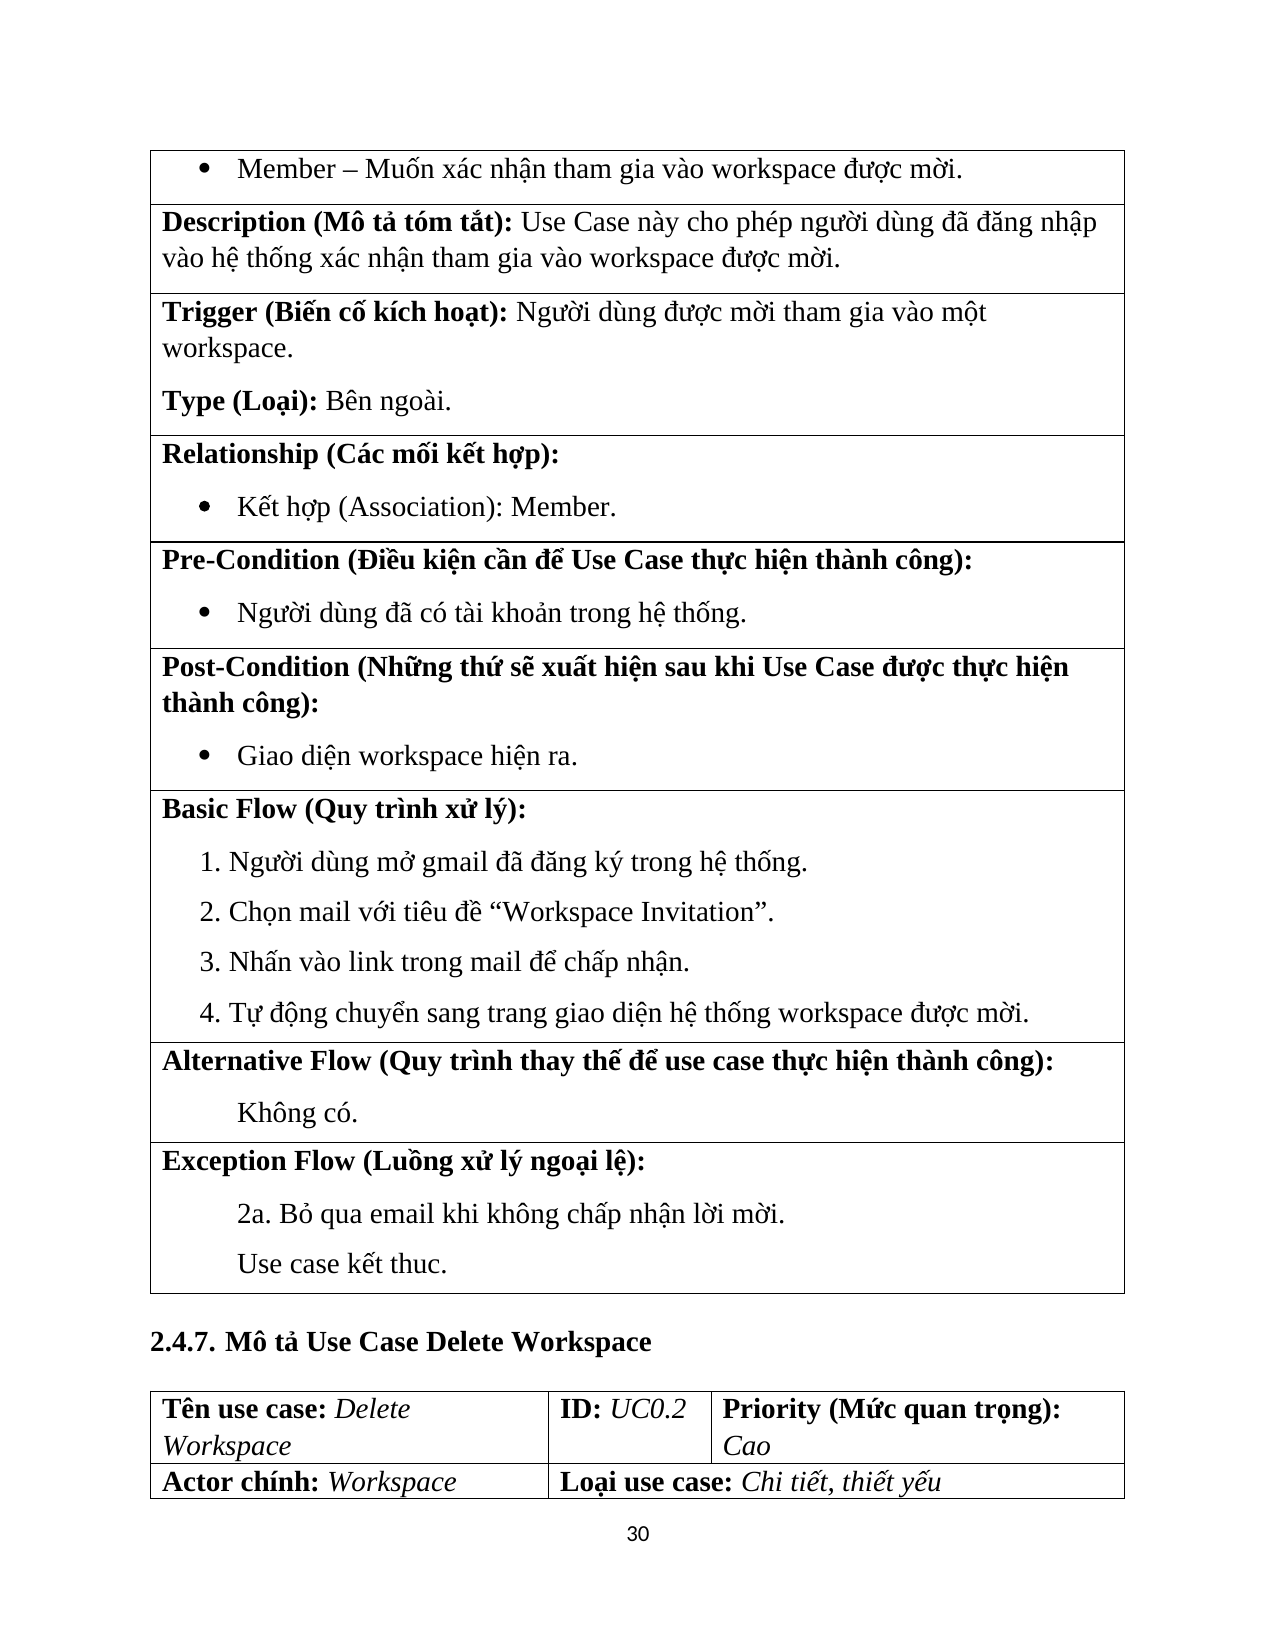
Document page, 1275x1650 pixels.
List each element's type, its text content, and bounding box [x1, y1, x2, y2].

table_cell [151, 151, 1124, 203]
table_cell Description (Mô tả tóm tắt): Use Case này cho phép người dùng đã đăng nhập vào hệ thống xác nhận tham gia vào workspace được mời. [151, 205, 1124, 293]
table_cell Basic Flow (Quy trình xử lý): 1. Người dùng mở gmail đã đăng ký trong hệ thống. 2. Chọn mail với tiêu đề “Workspace Invitation”. 3. Nhấn vào link trong mail để chấp nhận. 4. Tự động chuyển sang trang giao diện hệ thống workspace được mời. [151, 791, 1124, 1042]
table_cell Relationship (Các mối kết hợp): Kết hợp (Association): Member. [151, 436, 1124, 541]
table_cell Alternative Flow (Quy trình thay thế để use case thực hiện thành công): Không có. [151, 1043, 1124, 1142]
subtitle Mô tả Use Case Delete Workspace [150, 1324, 1125, 1358]
table_cell Trigger (Biến cố kích hoạt): Người dùng được mời tham gia vào một workspace. Type (Loại): Bên ngoài. [151, 294, 1124, 435]
table_cell Exception Flow (Luồng xử lý ngoại lệ): 2a. Bỏ qua email khi không chấp nhận lời mời. Use case kết thuc. [151, 1143, 1124, 1293]
table_header Tên use case: Delete Workspace [151, 1392, 548, 1463]
table_cell Post-Condition (Những thứ sẽ xuất hiện sau khi Use Case được thực hiện thành công): Giao diện workspace hiện ra. [151, 649, 1124, 790]
table_header ID: UC0.2 [549, 1392, 711, 1463]
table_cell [549, 1464, 1124, 1498]
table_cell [151, 1464, 548, 1498]
table_header Priority (Mức quan trọng): Cao [712, 1392, 1124, 1463]
table_cell Pre-Condition (Điều kiện cần để Use Case thực hiện thành công): Người dùng đã có tài khoản trong hệ thống. [151, 543, 1124, 648]
